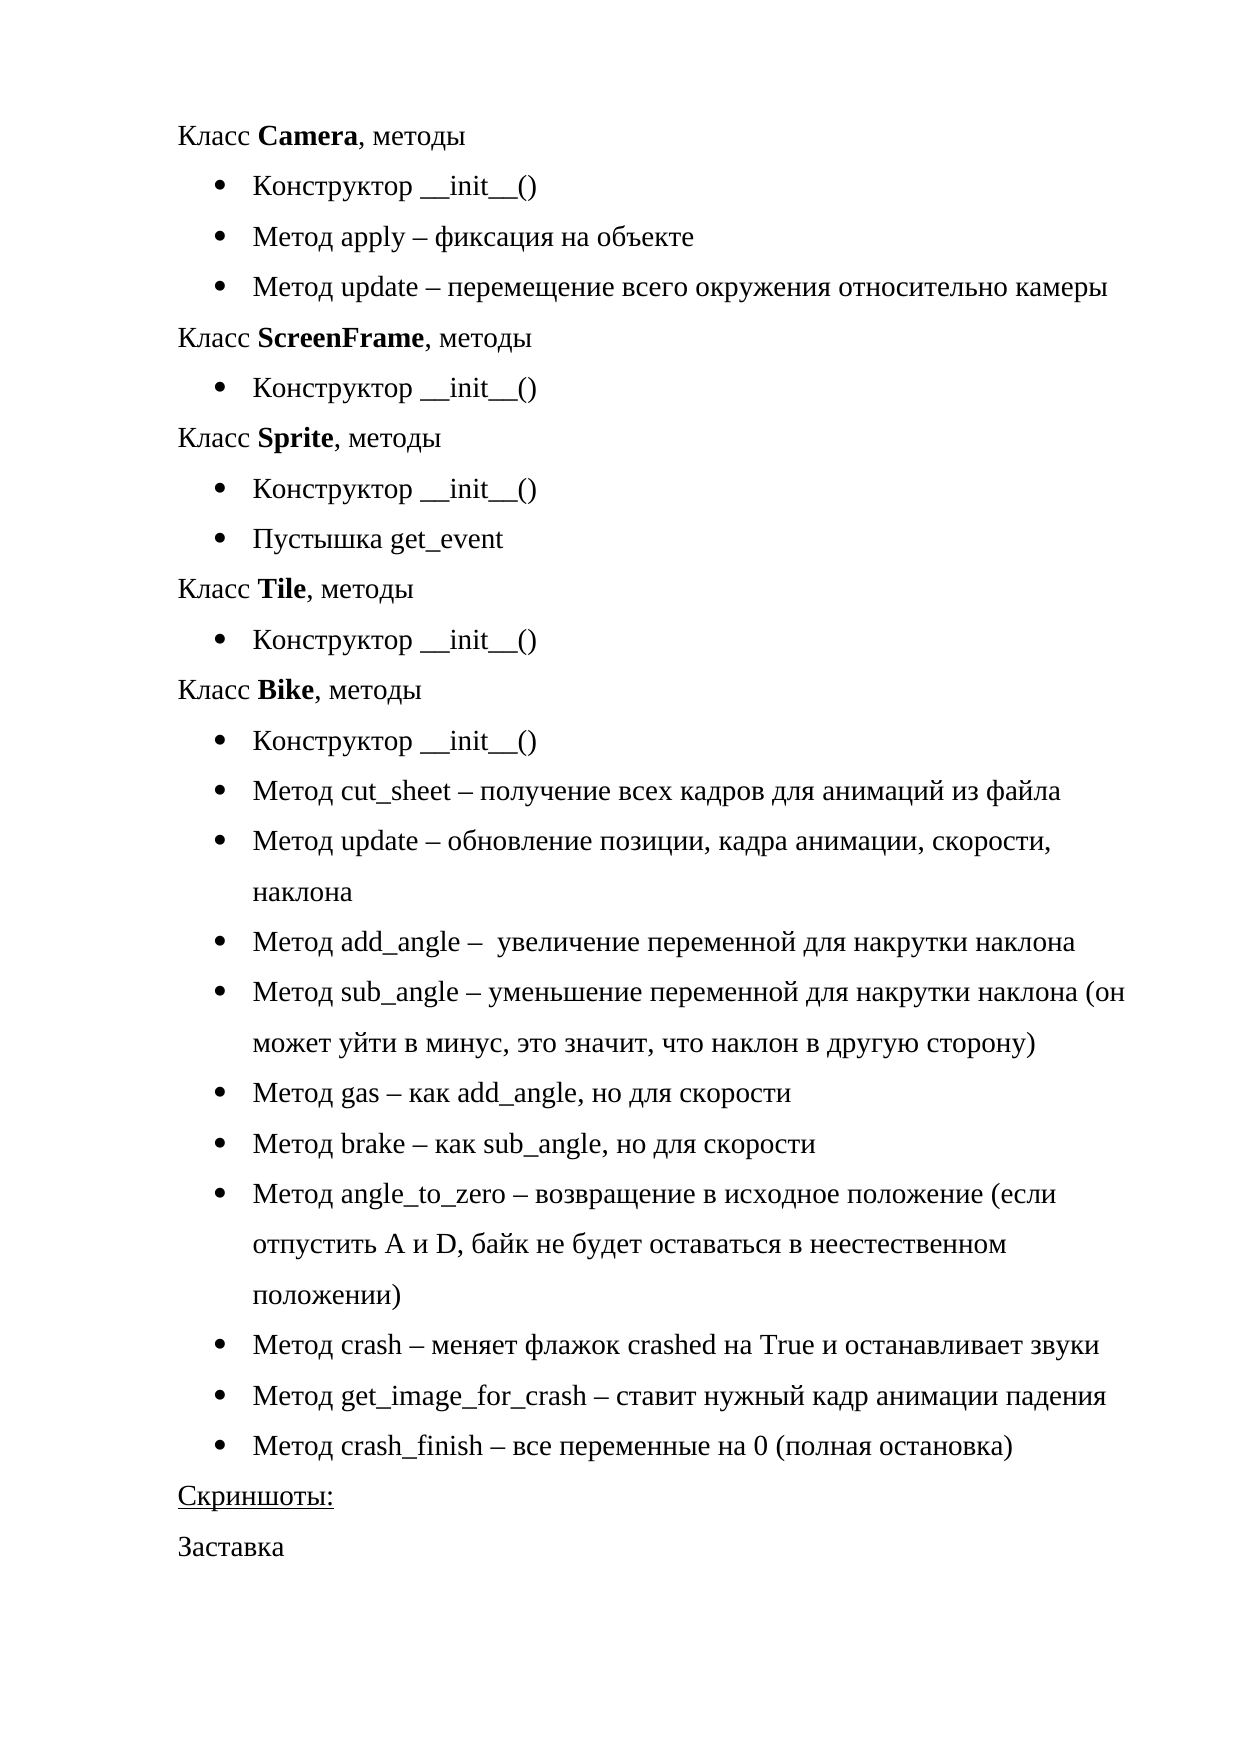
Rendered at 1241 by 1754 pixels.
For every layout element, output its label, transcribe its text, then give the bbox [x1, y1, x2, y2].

text Класс Sprite, методы [177, 420, 1152, 454]
list Метод update – перемещение всего окружения относительно камеры [215, 269, 1152, 303]
text Класс Tile, методы [177, 572, 1152, 605]
list Метод crash – меняет флажок crashed на True и останавливает звуки [215, 1327, 1152, 1361]
text Класс ScreenFrame, методы [177, 320, 1152, 353]
list Метод apply – фиксация на объекте [215, 219, 1152, 252]
list Метод get_image_for_crash – ставит нужный кадр анимации падения [215, 1378, 1152, 1411]
list Метод sub_angle – уменьшение переменной для накрутки наклона (он может уйти в минус, это значит, что наклон в другую сторону) [215, 974, 1152, 1058]
list Метод angle_to_zero – возвращение в исходное положение (если отпустить A и D, байк не будет оставаться в неестественном положении) [215, 1176, 1152, 1310]
list Конструктор __init__() [215, 471, 1152, 504]
list Метод crash_finish – все переменные на 0 (полная остановка) [215, 1428, 1152, 1462]
list Метод update – обновление позиции, кадра анимации, скорости, наклона [215, 823, 1152, 907]
text Класс Bike, методы [177, 672, 1152, 706]
list Метод cut_sheet – получение всех кадров для анимаций из файла [215, 773, 1152, 807]
list Конструктор __init__() [215, 370, 1152, 404]
text Скриншоты: [177, 1478, 1152, 1512]
list Конструктор __init__() [215, 622, 1152, 656]
text Заставка [177, 1529, 1152, 1562]
list Метод gas – как add_angle, но для скорости [215, 1075, 1152, 1109]
list Конструктор __init__() [215, 168, 1152, 202]
list Метод brake – как sub_angle, но для скорости [215, 1126, 1152, 1159]
list Конструктор __init__() [215, 723, 1152, 756]
list Пустышка get_event [215, 521, 1152, 555]
list Метод add_angle – увеличение переменной для накрутки наклона [215, 924, 1152, 958]
text Класс Camera, методы [177, 118, 1152, 152]
